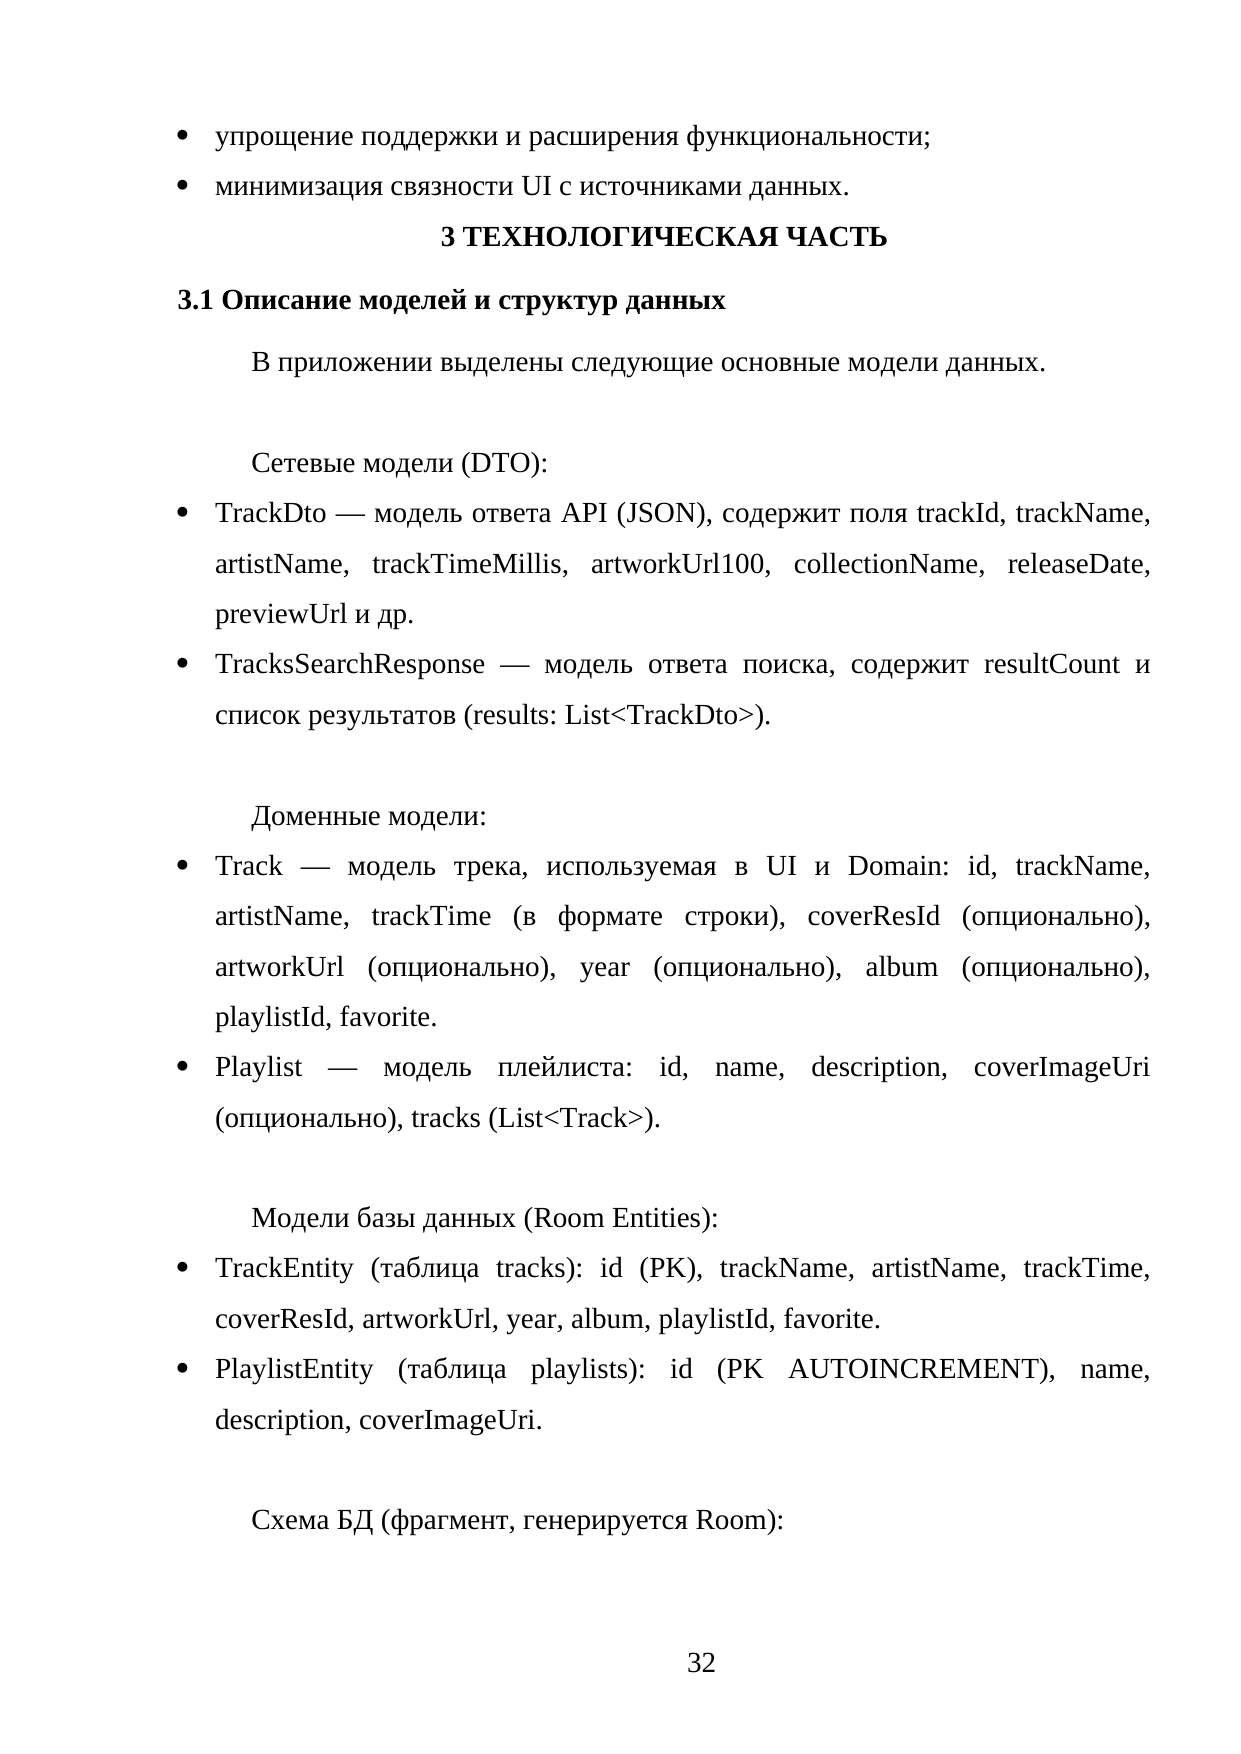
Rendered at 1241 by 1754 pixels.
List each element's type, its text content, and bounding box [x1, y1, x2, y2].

subtitle 3.1 Описание моделей и структур данных [177, 282, 1152, 315]
text В приложении выделены следующие основные модели данных. [177, 344, 1152, 378]
text Схема БД (фрагмент, генерируется Room): [177, 1502, 1152, 1536]
text Сетевые модели (DTO): [177, 445, 1152, 479]
list Playlist — модель плейлиста: id, name, description, coverImageUri (опционально), tracks (List<Track>). [177, 1049, 1152, 1133]
list TrackDto — модель ответа API (JSON), содержит поля trackId, trackName, artistName, trackTimeMillis, artworkUrl100, collectionName, releaseDate, previewUrl и др. [177, 496, 1152, 630]
list упрощение поддержки и расширения функциональности; [177, 118, 1152, 152]
list PlaylistEntity (таблица playlists): id (PK AUTOINCREMENT), name, description, coverImageUri. [177, 1351, 1152, 1435]
subtitle 3 ТЕХНОЛОГИЧЕСКАЯ ЧАСТЬ [177, 219, 1152, 252]
list минимизация связности UI с источниками данных. [177, 168, 1152, 202]
text Доменные модели: [177, 798, 1152, 831]
list TracksSearchResponse — модель ответа поиска, содержит resultCount и список результатов (results: List<TrackDto>). [177, 647, 1152, 731]
list Track — модель трека, используемая в UI и Domain: id, trackName, artistName, trackTime (в формате строки), coverResId (опционально), artworkUrl (опционально), year (опционально), album (опционально), playlistId, favorite. [177, 848, 1152, 1032]
text Модели базы данных (Room Entities): [177, 1200, 1152, 1234]
list TrackEntity (таблица tracks): id (PK), trackName, artistName, trackTime, coverResId, artworkUrl, year, album, playlistId, favorite. [177, 1251, 1152, 1334]
